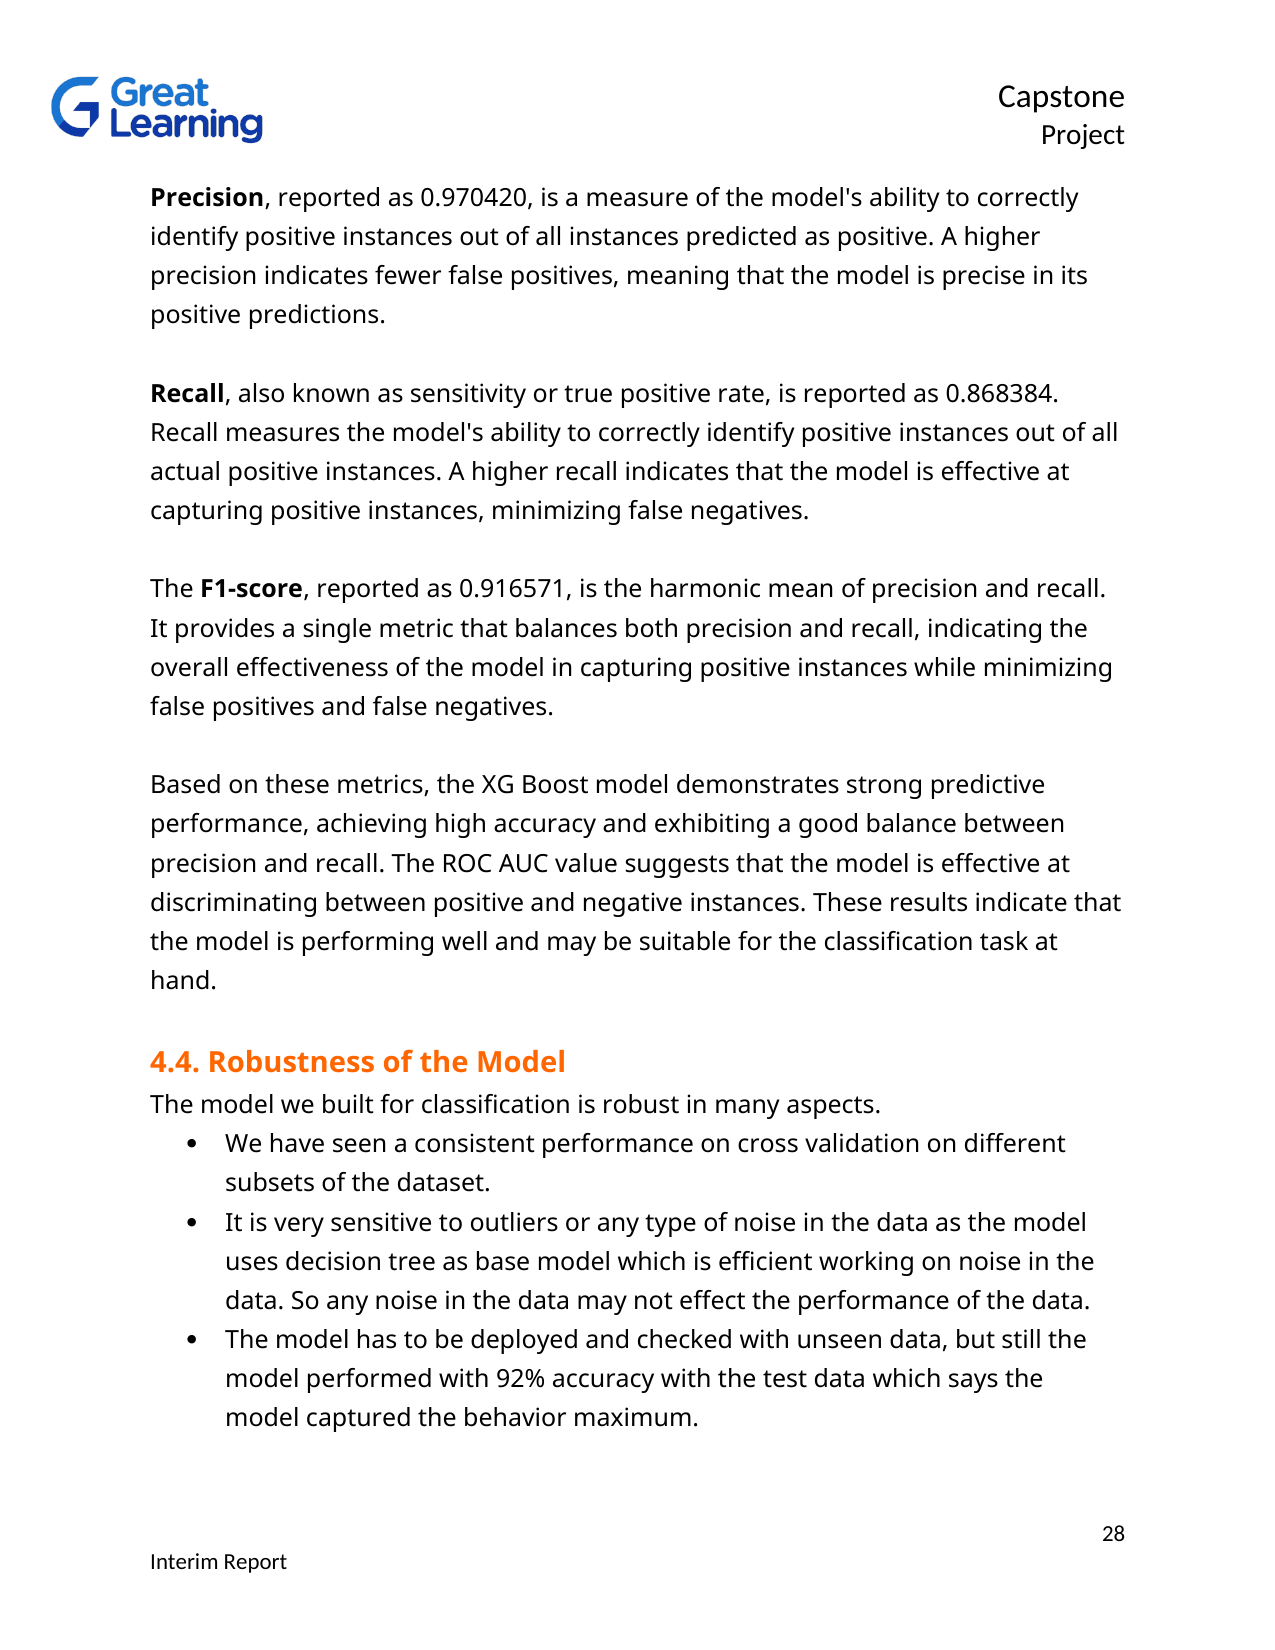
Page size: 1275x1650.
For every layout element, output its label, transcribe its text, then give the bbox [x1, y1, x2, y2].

text The F1-score, reported as 0.916571, is the harmonic mean of precision and recall. It provides a single metric that balances both precision and recall, indicating the overall effectiveness of the model in capturing positive instances while minimizing false positives and false negatives. [150, 571, 1125, 723]
text Precision, reported as 0.970420, is a measure of the model's ability to correctly identify positive instances out of all instances predicted as positive. A higher precision indicates fewer false positives, meaning that the model is precise in its positive predictions. [150, 179, 1125, 331]
list We have seen a consistent performance on cross validation on different subsets of the dataset. [187, 1126, 1125, 1199]
list It is very sensitive to outliers or any type of noise in the data as the model uses decision tree as base model which is efficient working on noise in the data. So any noise in the data may not effect the performance of the data. [187, 1204, 1125, 1317]
text The model we built for classification is robust in many aspects. [150, 1087, 1125, 1121]
list The model has to be deployed and checked with unseen data, but still the model performed with 92% accuracy with the test data which says the model captured the behavior maximum. [187, 1322, 1125, 1434]
text Based on these metrics, the XG Boost model demonstrates strong predictive performance, achieving high accuracy and exhibiting a good balance between precision and recall. The ROC AUC value suggests that the model is effective at discriminating between positive and negative instances. These results indicate that the model is performing well and may be suitable for the classification task at hand. [150, 767, 1125, 997]
text Recall, also known as sensitivity or true positive rate, is reported as 0.868384. Recall measures the model's ability to correctly identify positive instances out of all actual positive instances. A higher recall indicates that the model is effective at capturing positive instances, minimizing false negatives. [150, 375, 1125, 527]
picture [36, 54, 279, 161]
text 4.4. Robustness of the Model [150, 1041, 1125, 1081]
